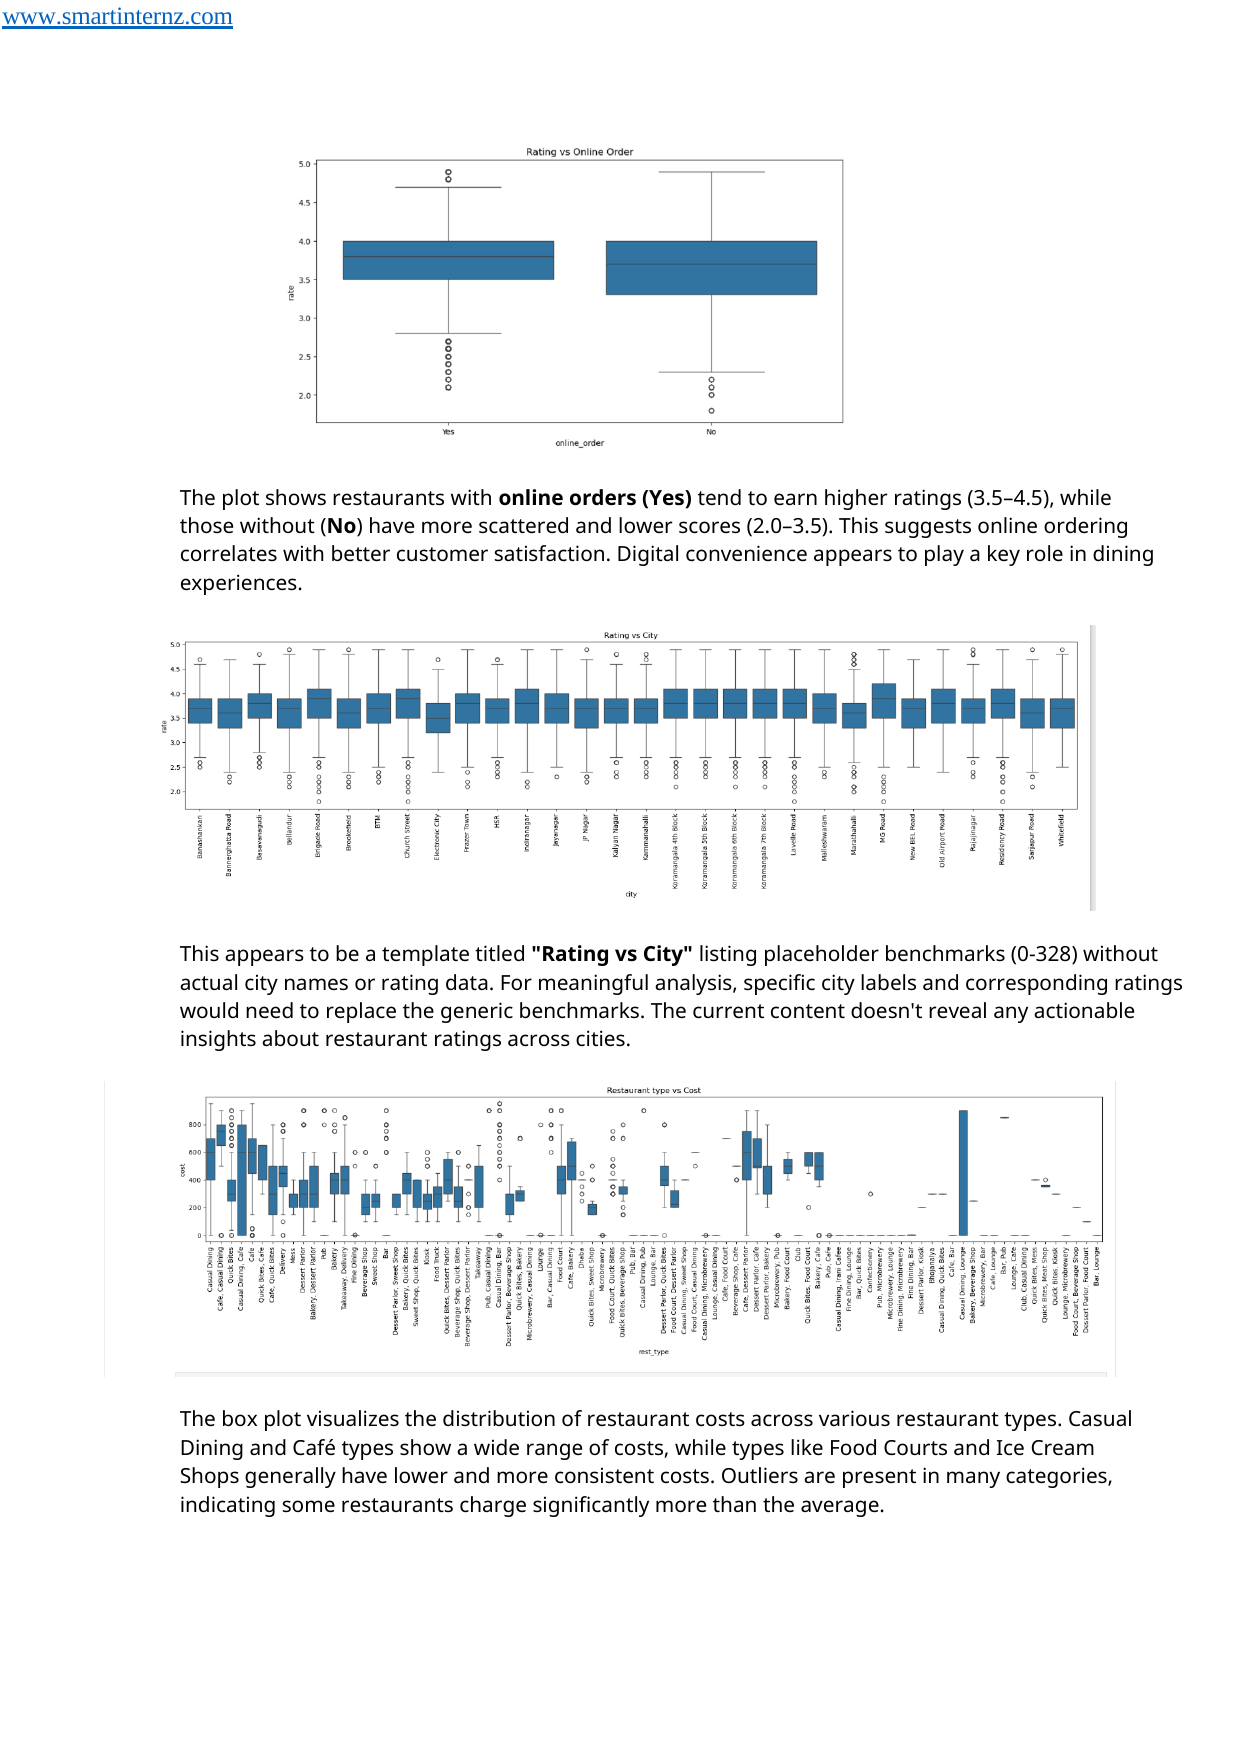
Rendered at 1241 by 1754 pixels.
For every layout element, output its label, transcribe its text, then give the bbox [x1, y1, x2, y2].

text The box plot visualizes the distribution of restaurant costs across various restaurant types. Casual [179, 1404, 1226, 1433]
text insights about restaurant ratings across cities. [179, 1024, 1226, 1053]
picture [89, 625, 1096, 911]
text experiences. [179, 568, 1226, 596]
text indicating some restaurants charge significantly more than the average. [179, 1490, 1226, 1518]
text Dining and Café types show a wide range of costs, while types like Food Courts and Ice Cream [179, 1433, 1226, 1461]
text Shops generally have lower and more consistent costs. Outliers are present in many categories, [179, 1461, 1226, 1490]
text correlates with better customer satisfaction. Digital convenience appears to play a key role in dining [179, 539, 1226, 568]
text This appears to be a template titled "Rating vs City" listing placeholder benchmarks (0-328) without [179, 939, 1226, 968]
picture [251, 141, 896, 455]
text those without (No) have more scattered and lower scores (2.0–3.5). This suggests online ordering [179, 511, 1226, 539]
picture [104, 1081, 1116, 1377]
text would need to replace the generic benchmarks. The current content doesn't reveal any actionable [179, 996, 1226, 1024]
text The plot shows restaurants with online orders (Yes) tend to earn higher ratings (3.5–4.5), while [179, 483, 1226, 511]
text actual city names or rating data. For meaningful analysis, specific city labels and corresponding ratings [179, 968, 1226, 996]
